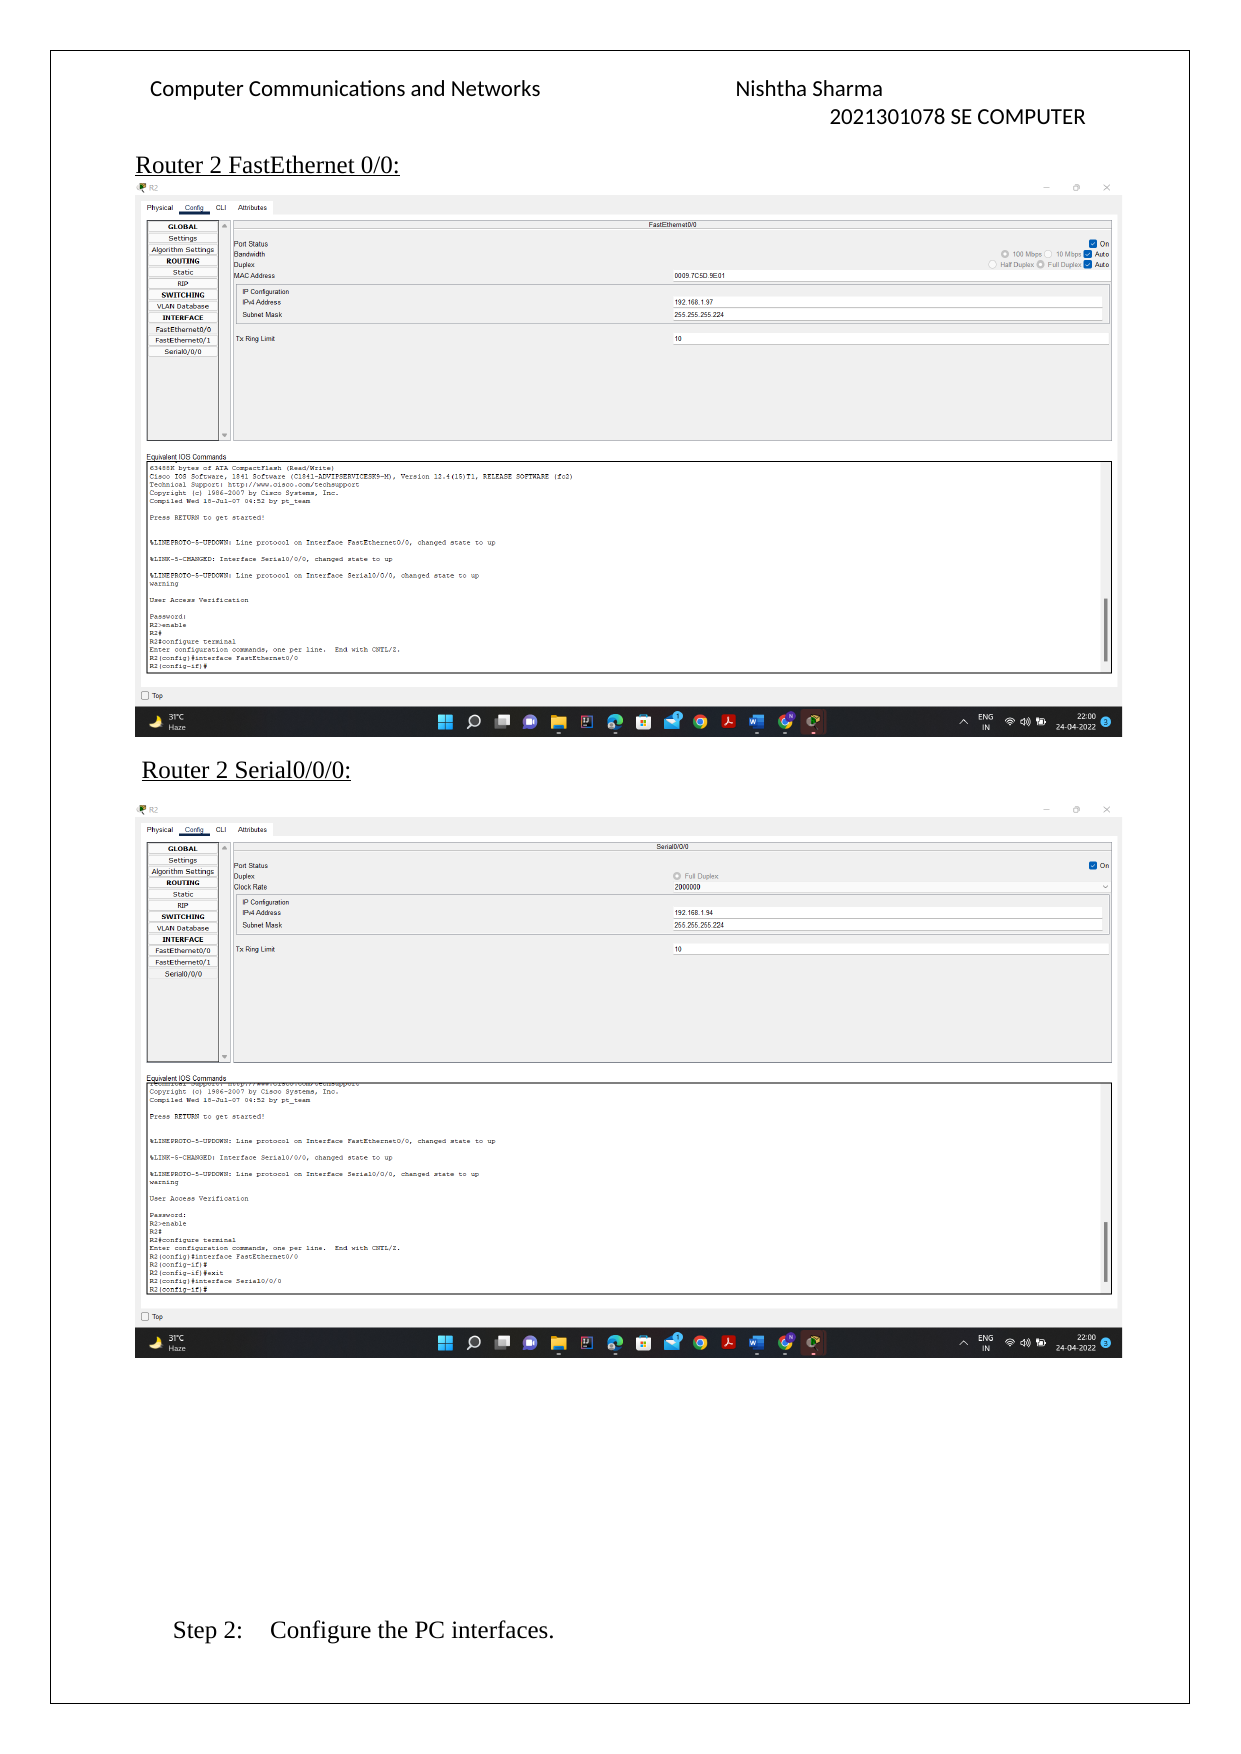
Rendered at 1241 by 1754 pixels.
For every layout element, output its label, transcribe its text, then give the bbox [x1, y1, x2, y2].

picture [135, 181, 1123, 737]
text Router 2 Serial0/0/0: [135, 755, 1137, 784]
list Configure the PC interfaces. [173, 1615, 1137, 1644]
picture [135, 802, 1123, 1358]
